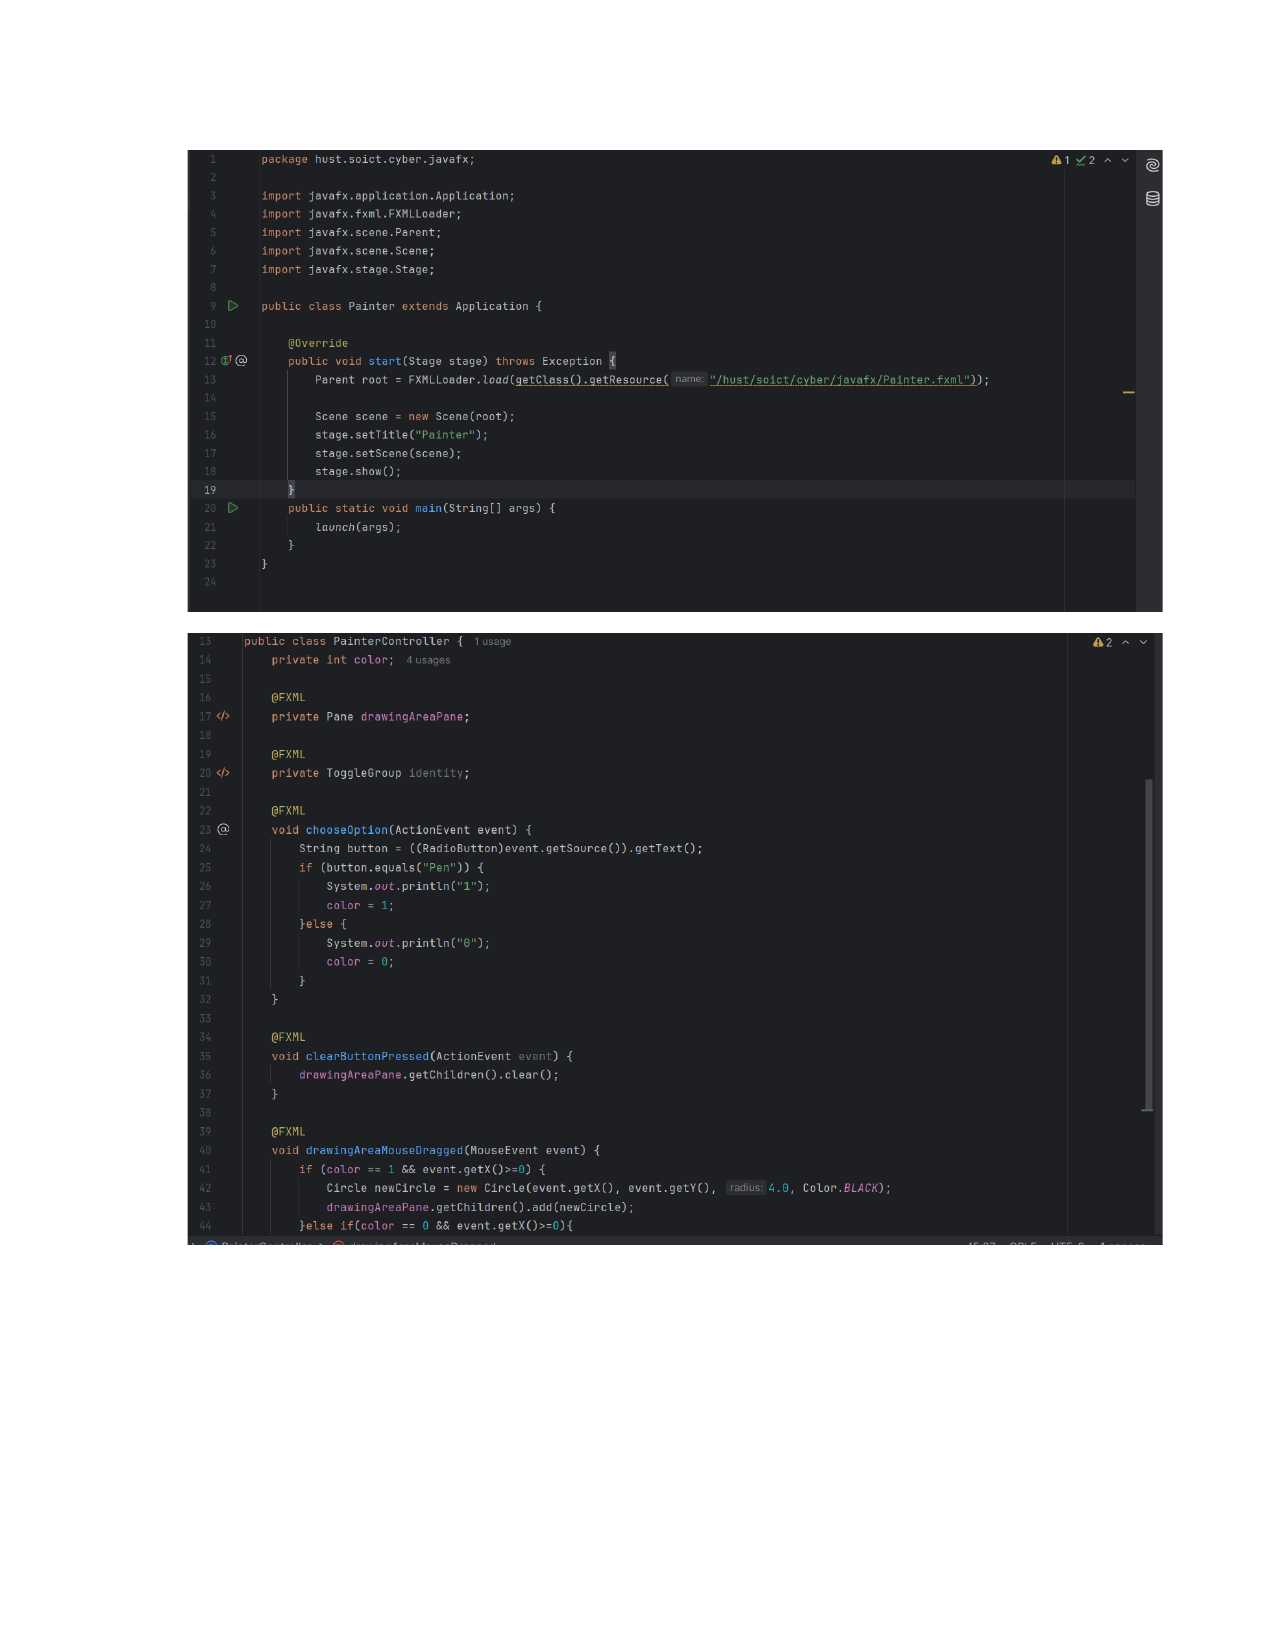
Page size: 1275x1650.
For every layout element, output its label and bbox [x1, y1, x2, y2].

picture [187, 633, 1163, 1245]
picture [187, 150, 1163, 612]
